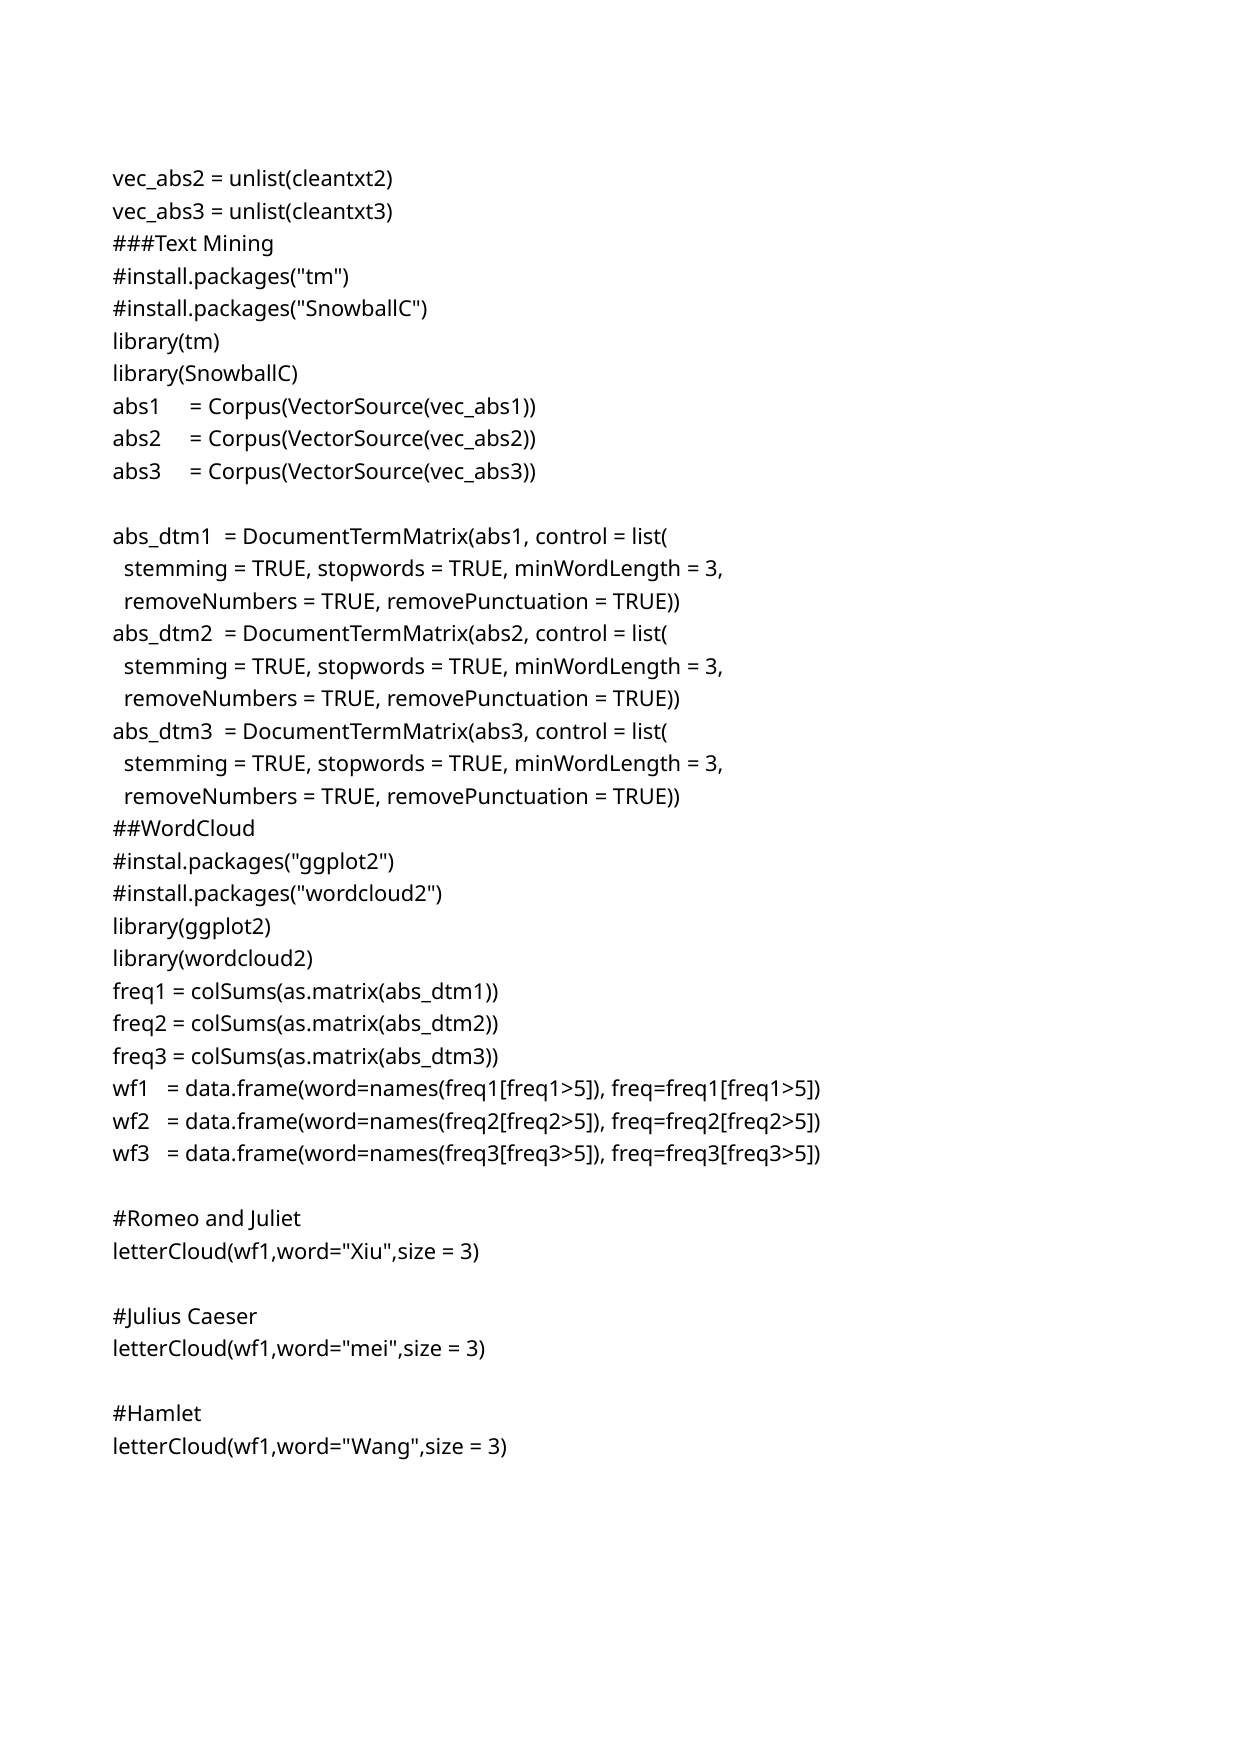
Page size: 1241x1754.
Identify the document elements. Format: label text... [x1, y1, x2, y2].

text freq3 = colSums(as.matrix(abs_dtm3)) [112, 1039, 1128, 1072]
text letterCloud(wf1,word="Xiu",size = 3) [112, 1234, 1128, 1267]
text vec_abs3 = unlist(cleantxt3) [112, 194, 1128, 227]
text stemming = TRUE, stopwords = TRUE, minWordLength = 3, [112, 552, 1128, 584]
text abs_dtm1 = DocumentTermMatrix(abs1, control = list( [112, 519, 1128, 552]
text letterCloud(wf1,word="Wang",size = 3) [112, 1429, 1128, 1462]
text stemming = TRUE, stopwords = TRUE, minWordLength = 3, [112, 747, 1128, 779]
text #Romeo and Juliet [112, 1202, 1128, 1234]
text #Julius Caeser [112, 1299, 1128, 1332]
text wf1 = data.frame(word=names(freq1[freq1>5]), freq=freq1[freq1>5]) [112, 1072, 1128, 1104]
text ###Text Mining [112, 227, 1128, 259]
text removeNumbers = TRUE, removePunctuation = TRUE)) [112, 682, 1128, 714]
text #install.packages("tm") [112, 259, 1128, 292]
text abs_dtm2 = DocumentTermMatrix(abs2, control = list( [112, 617, 1128, 649]
text vec_abs2 = unlist(cleantxt2) [112, 162, 1128, 194]
text #Hamlet [112, 1397, 1128, 1429]
text #instal.packages("ggplot2") [112, 844, 1128, 877]
text removeNumbers = TRUE, removePunctuation = TRUE)) [112, 584, 1128, 617]
text library(ggplot2) [112, 909, 1128, 942]
text ##WordCloud [112, 812, 1128, 844]
text freq1 = colSums(as.matrix(abs_dtm1)) [112, 974, 1128, 1007]
text #install.packages("SnowballC") [112, 292, 1128, 324]
text library(wordcloud2) [112, 942, 1128, 974]
text removeNumbers = TRUE, removePunctuation = TRUE)) [112, 779, 1128, 812]
text abs_dtm3 = DocumentTermMatrix(abs3, control = list( [112, 714, 1128, 747]
text letterCloud(wf1,word="mei",size = 3) [112, 1332, 1128, 1364]
text freq2 = colSums(as.matrix(abs_dtm2)) [112, 1007, 1128, 1039]
text library(SnowballC) [112, 357, 1128, 389]
text abs2 = Corpus(VectorSource(vec_abs2)) [112, 422, 1128, 454]
text stemming = TRUE, stopwords = TRUE, minWordLength = 3, [112, 649, 1128, 682]
text wf2 = data.frame(word=names(freq2[freq2>5]), freq=freq2[freq2>5]) [112, 1104, 1128, 1137]
text abs3 = Corpus(VectorSource(vec_abs3)) [112, 454, 1128, 487]
text library(tm) [112, 324, 1128, 357]
text wf3 = data.frame(word=names(freq3[freq3>5]), freq=freq3[freq3>5]) [112, 1137, 1128, 1169]
text #install.packages("wordcloud2") [112, 877, 1128, 909]
text abs1 = Corpus(VectorSource(vec_abs1)) [112, 389, 1128, 422]
